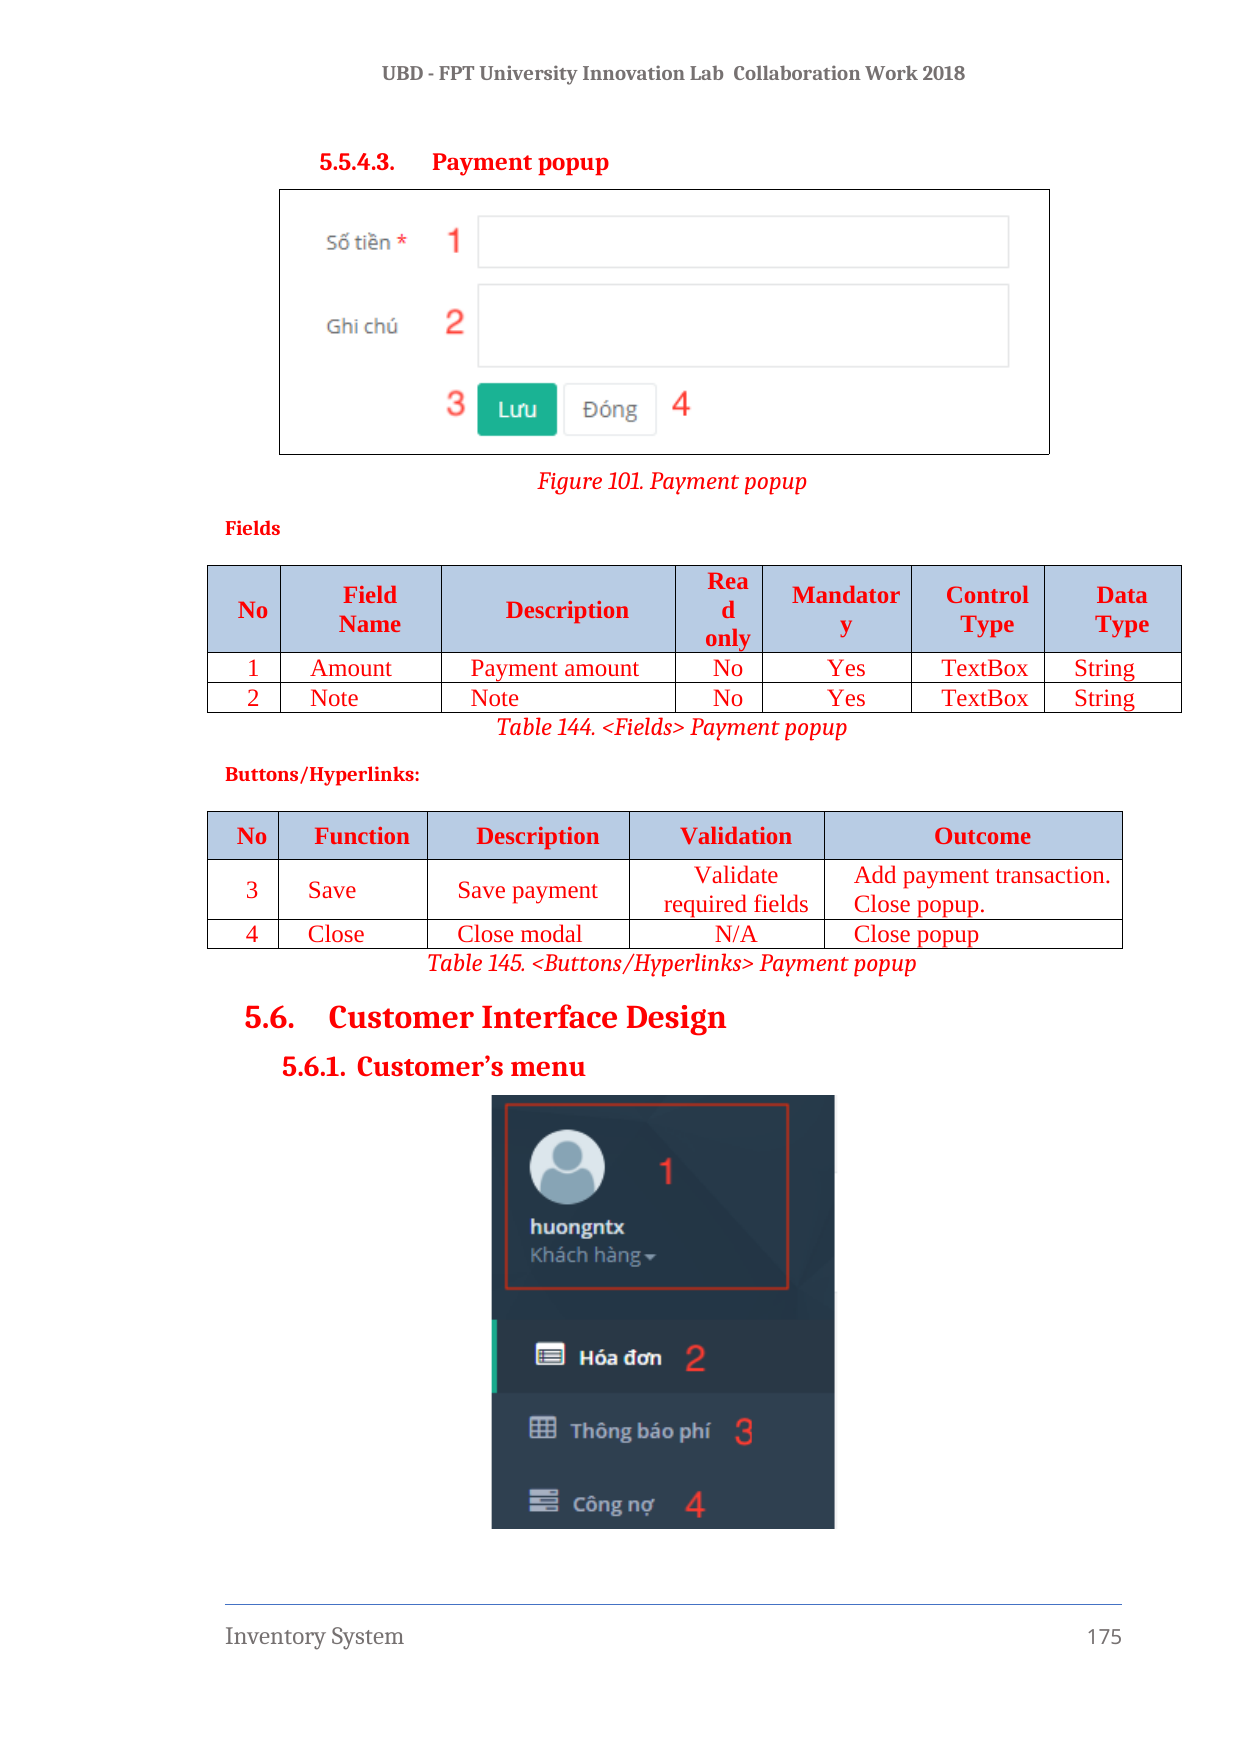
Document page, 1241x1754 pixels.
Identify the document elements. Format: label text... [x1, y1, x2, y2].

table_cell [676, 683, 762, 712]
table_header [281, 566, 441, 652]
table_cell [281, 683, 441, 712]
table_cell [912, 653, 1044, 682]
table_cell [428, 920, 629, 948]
text Buttons/Hyperlinks: [225, 762, 1122, 786]
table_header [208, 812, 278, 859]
list Payment popup [319, 148, 1122, 176]
list Customer Interface Design [244, 999, 1122, 1037]
list Customer’s menu [282, 1050, 1122, 1083]
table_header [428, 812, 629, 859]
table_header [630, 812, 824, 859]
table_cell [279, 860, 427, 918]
picture [280, 190, 1049, 454]
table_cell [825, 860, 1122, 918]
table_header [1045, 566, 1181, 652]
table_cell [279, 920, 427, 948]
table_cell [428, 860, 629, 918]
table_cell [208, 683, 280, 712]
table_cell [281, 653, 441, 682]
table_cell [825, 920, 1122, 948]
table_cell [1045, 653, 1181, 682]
text Fields [225, 517, 1122, 541]
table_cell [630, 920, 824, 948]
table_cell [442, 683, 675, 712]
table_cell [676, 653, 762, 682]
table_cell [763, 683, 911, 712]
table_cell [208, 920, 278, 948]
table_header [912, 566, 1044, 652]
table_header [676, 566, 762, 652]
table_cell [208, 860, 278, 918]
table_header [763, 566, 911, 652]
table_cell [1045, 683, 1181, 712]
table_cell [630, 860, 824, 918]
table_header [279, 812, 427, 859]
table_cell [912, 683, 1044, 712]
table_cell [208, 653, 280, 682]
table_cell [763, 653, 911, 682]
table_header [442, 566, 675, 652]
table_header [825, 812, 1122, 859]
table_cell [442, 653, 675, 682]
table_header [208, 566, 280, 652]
picture [491, 1095, 838, 1529]
